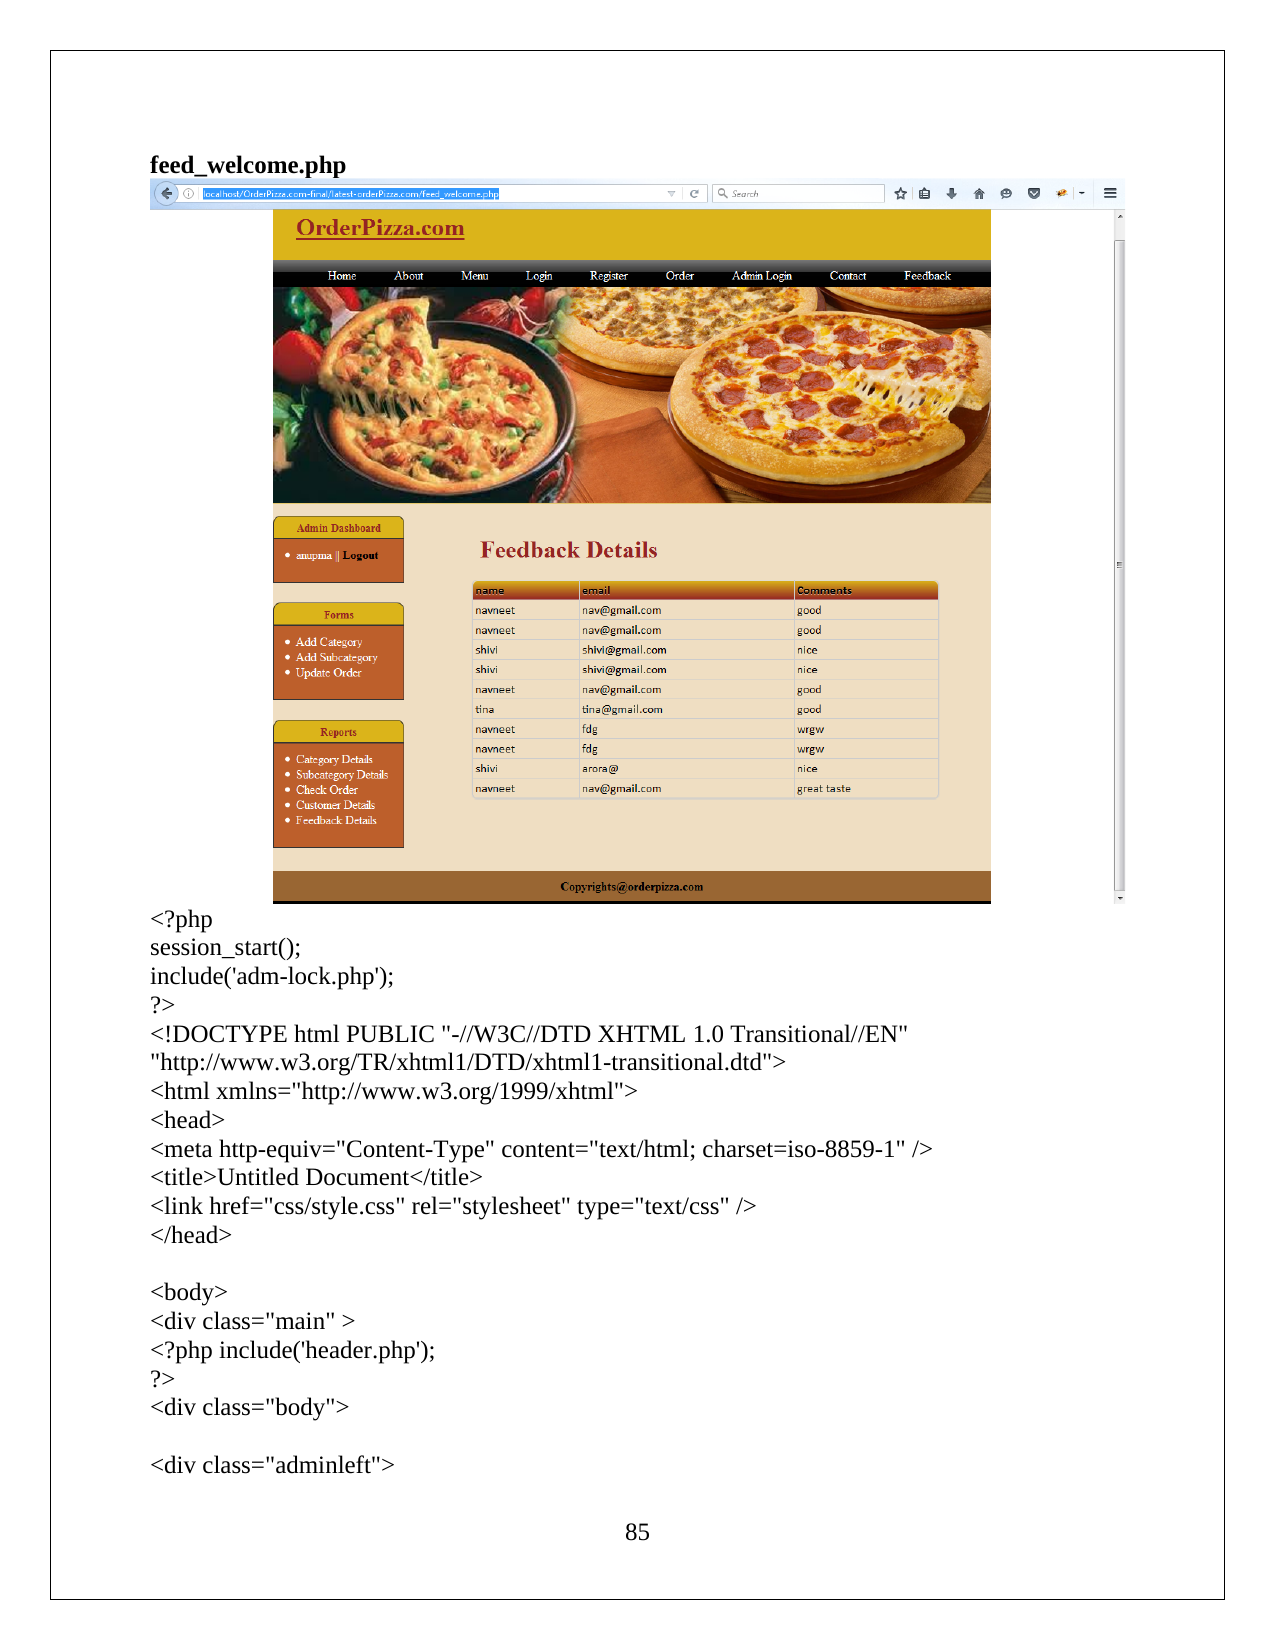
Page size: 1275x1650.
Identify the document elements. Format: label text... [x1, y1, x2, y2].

text <!DOCTYPE html PUBLIC "-//W3C//DTD XHTML 1.0 Transitional//EN" "http://www.w3.org/TR/xhtml1/DTD/xhtml1-transitional.dtd"> [150, 1019, 1125, 1076]
text <div class="body"> [150, 1392, 1125, 1421]
picture [150, 178, 1125, 904]
text <head> [150, 1105, 1125, 1134]
text </head> [150, 1220, 1125, 1249]
text <div class="adminleft"> [150, 1450, 1125, 1479]
text <?php [150, 904, 1125, 932]
text <?php include('header.php'); [150, 1335, 1125, 1364]
text <div class="main" > [150, 1306, 1125, 1335]
text <body> [150, 1277, 1125, 1306]
text ?> [150, 1364, 1125, 1392]
text <title>Untitled Document</title> [150, 1162, 1125, 1191]
text <link href="css/style.css" rel="stylesheet" type="text/css" /> [150, 1191, 1125, 1220]
text ?> [150, 990, 1125, 1019]
text session_start(); [150, 932, 1125, 961]
text <html xmlns="http://www.w3.org/1999/xhtml"> [150, 1076, 1125, 1105]
text include('adm-lock.php'); [150, 961, 1125, 990]
text feed_welcome.php [150, 150, 1125, 178]
text <meta http-equiv="Content-Type" content="text/html; charset=iso-8859-1" /> [150, 1134, 1125, 1162]
